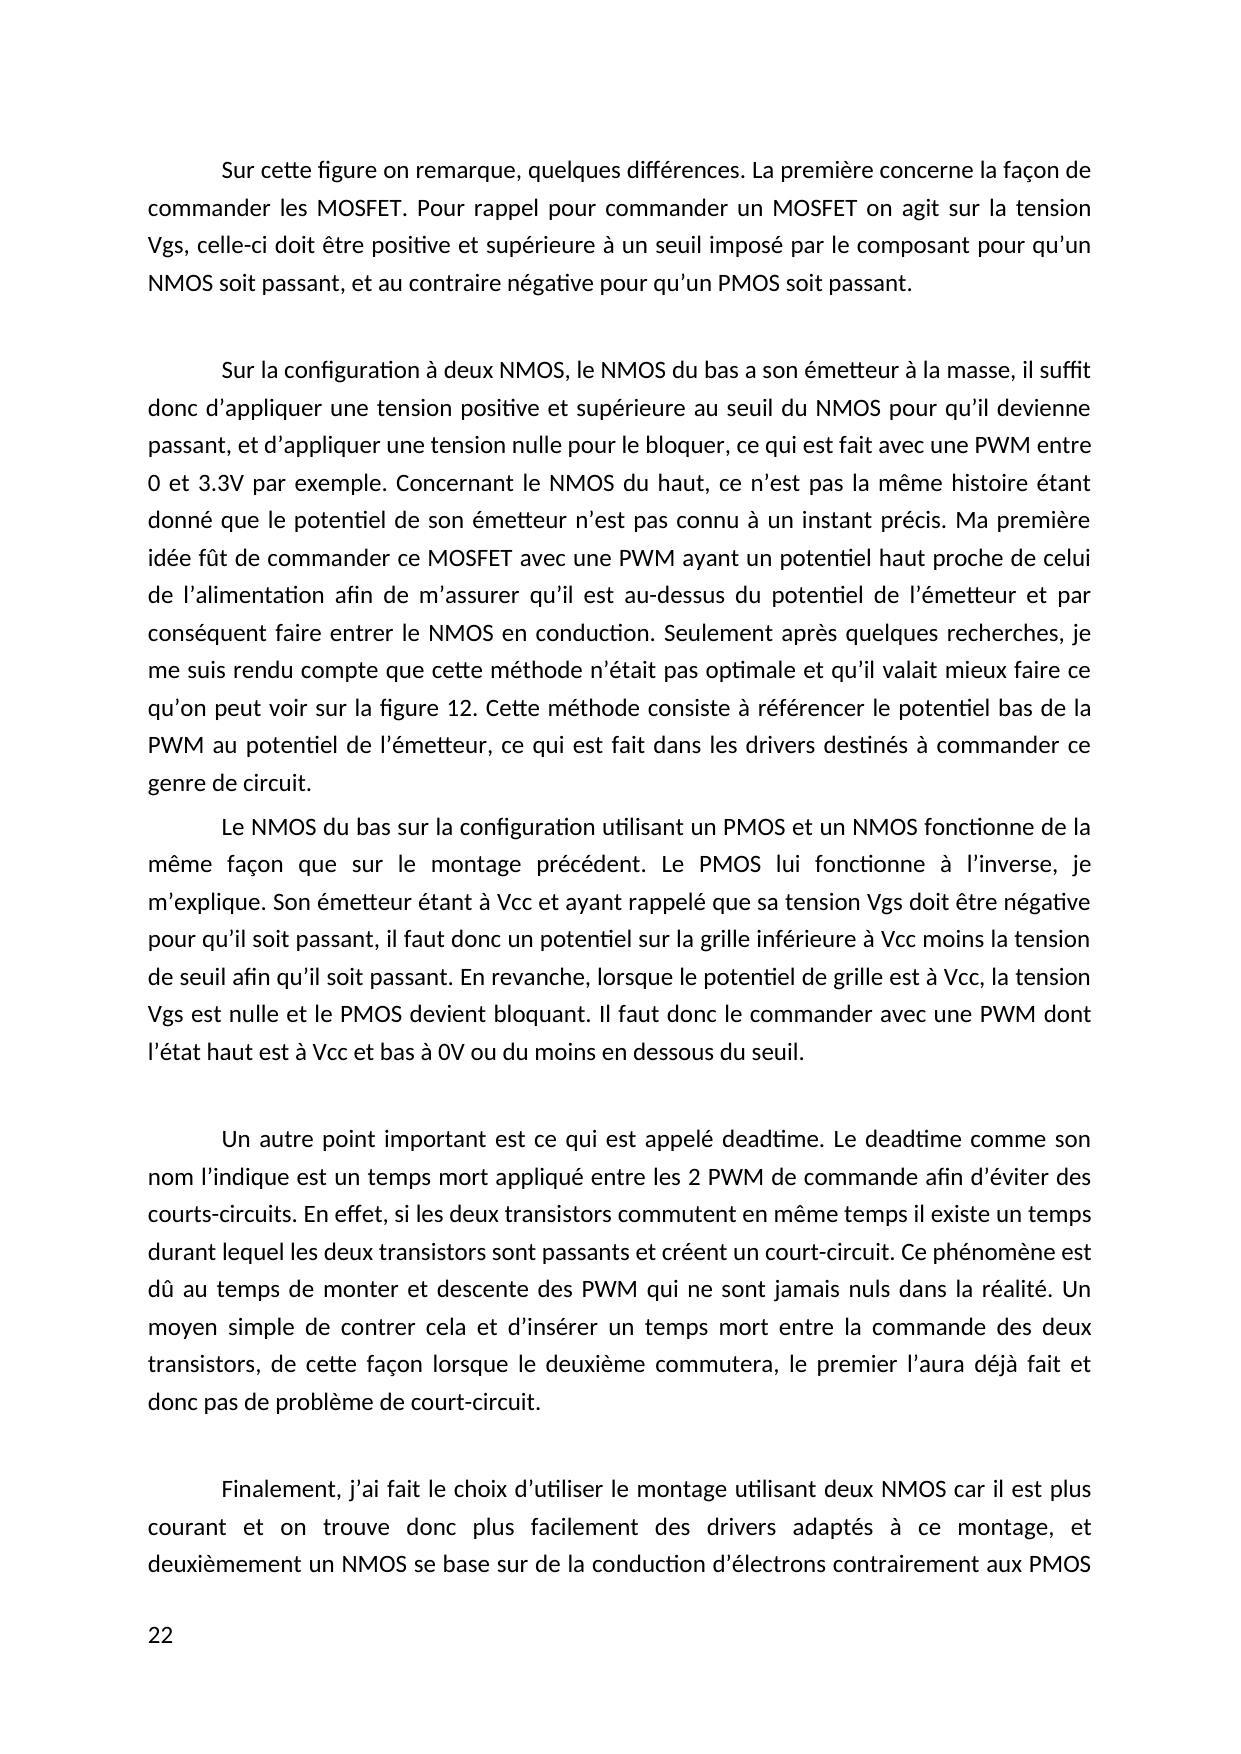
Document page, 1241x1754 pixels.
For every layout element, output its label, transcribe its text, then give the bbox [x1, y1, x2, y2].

text Sur la configuration à deux NMOS, le NMOS du bas a son émetteur à la masse, il suffit donc d’appliquer une tension positive et supérieure au seuil du NMOS pour qu’il devienne passant, et d’appliquer une tension nulle pour le bloquer, ce qui est fait avec une PWM entre 0 et 3.3V par exemple. Concernant le NMOS du haut, ce n’est pas la même histoire étant donné que le potentiel de son émetteur n’est pas connu à un instant précis. Ma première idée fût de commander ce MOSFET avec une PWM ayant un potentiel haut proche de celui de l’alimentation afin de m’assurer qu’il est au-dessus du potentiel de l’émetteur et par conséquent faire entrer le NMOS en conduction. Seulement après quelques recherches, je me suis rendu compte que cette méthode n’était pas optimale et qu’il valait mieux faire ce qu’on peut voir sur la figure 12. Cette méthode consiste à référencer le potentiel bas de la PWM au potentiel de l’émetteur, ce qui est fait dans les drivers destinés à commander ce genre de circuit. [148, 348, 1093, 798]
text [148, 1466, 1093, 1579]
text Sur cette figure on remarque, quelques différences. La première concerne la façon de commander les MOSFET. Pour rappel pour commander un MOSFET on agit sur la tension Vgs, celle-ci doit être positive et supérieure à un seuil imposé par le composant pour qu’un NMOS soit passant, et au contraire négative pour qu’un PMOS soit passant. [148, 148, 1093, 298]
text Le NMOS du bas sur la configuration utilisant un PMOS et un NMOS fonctionne de la même façon que sur le montage précédent. Le PMOS lui fonctionne à l’inverse, je m’explique. Son émetteur étant à Vcc et ayant rappelé que sa tension Vgs doit être négative pour qu’il soit passant, il faut donc un potentiel sur la grille inférieure à Vcc moins la tension de seuil afin qu’il soit passant. En revanche, lorsque le potentiel de grille est à Vcc, la tension Vgs est nulle et le PMOS devient bloquant. Il faut donc le commander avec une PWM dont l’état haut est à Vcc et bas à 0V ou du moins en dessous du seuil. [148, 804, 1093, 1066]
text Un autre point important est ce qui est appelé deadtime. Le deadtime comme son nom l’indique est un temps mort appliqué entre les 2 PWM de commande afin d’éviter des courts-circuits. En effet, si les deux transistors commutent en même temps il existe un temps durant lequel les deux transistors sont passants et créent un court-circuit. Ce phénomène est dû au temps de monter et descente des PWM qui ne sont jamais nuls dans la réalité. Un moyen simple de contrer cela et d’insérer un temps mort entre la commande des deux transistors, de cette façon lorsque le deuxième commutera, le premier l’aura déjà fait et donc pas de problème de court-circuit. [148, 1116, 1093, 1416]
